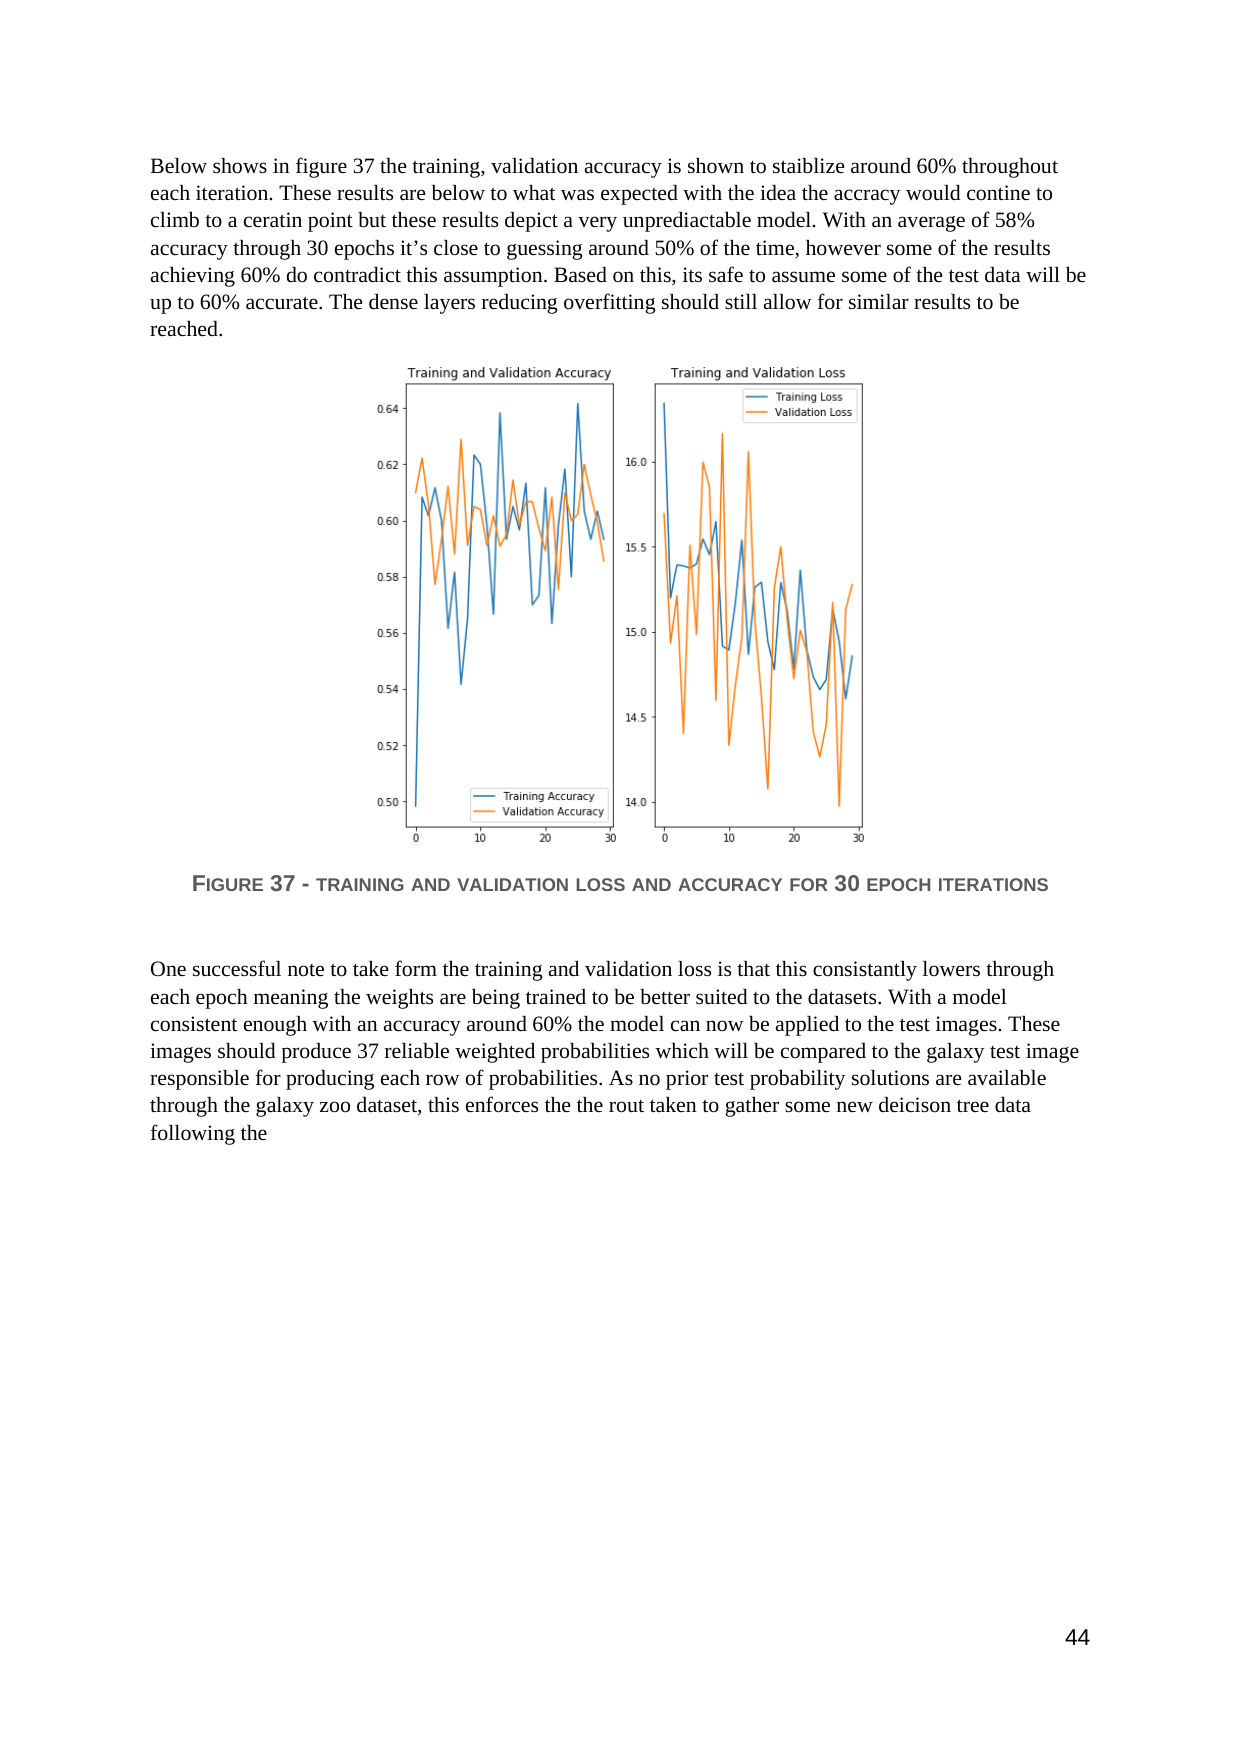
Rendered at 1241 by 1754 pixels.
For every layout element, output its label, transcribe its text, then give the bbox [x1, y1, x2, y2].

text Below shows in figure 37 the training, validation accuracy is shown to staiblize around 60% throughout each iteration. These results are below to what was expected with the idea the accracy would contine to climb to a ceratin point but these results depict a very unprediactable model. With an average of 58% accuracy through 30 epochs it’s close to guessing around 50% of the time, however some of the results achieving 60% do contradict this assumption. Based on this, its safe to assume some of the test data will be up to 60% accurate. The dense layers reducing overfitting should still allow for similar results to be reached. [150, 153, 1090, 341]
text One successful note to take form the training and validation loss is that this consistantly lowers through each epoch meaning the weights are being trained to be better suited to the datasets. With a model consistent enough with an accuracy around 60% the model can now be applied to the test images. These images should produce 37 reliable weighted probabilities which will be compared to the galaxy test image responsible for producing each row of probabilities. As no prior test probability solutions are available through the galaxy zoo dataset, this enforces the the rout taken to gather some new deicison tree data following the [150, 956, 1090, 1145]
picture [369, 360, 872, 851]
